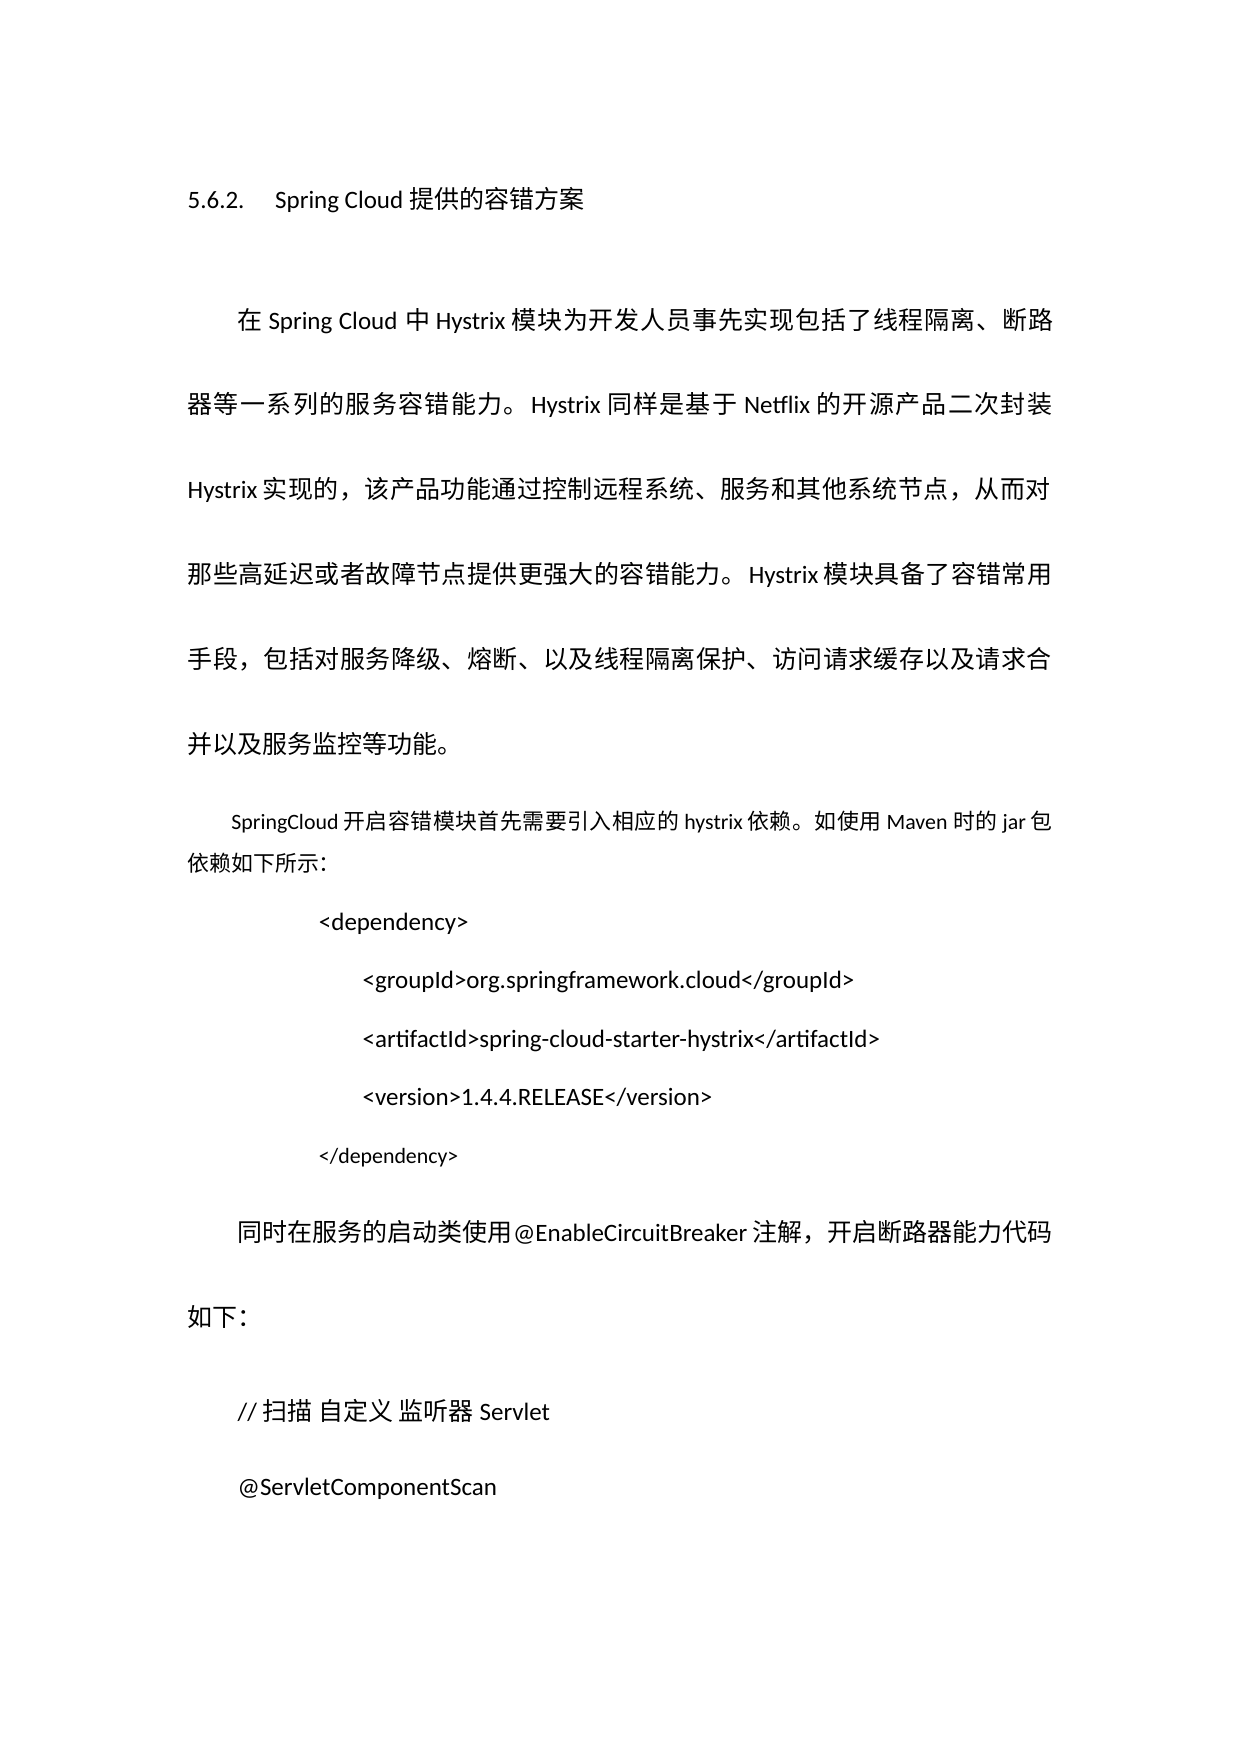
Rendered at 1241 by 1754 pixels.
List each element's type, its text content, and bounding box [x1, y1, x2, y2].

text <groupId>org.springframework.cloud</groupId> [187, 962, 1053, 996]
text <dependency> [187, 904, 1053, 938]
text // 扫描 自定义 监听器 Servlet [187, 1376, 1053, 1444]
text SpringCloud开启容错模块首先需要引入相应的hystrix依赖。如使用Maven 时的jar包依赖如下所示： [187, 803, 1053, 879]
text @ServletComponentScan [187, 1470, 1053, 1504]
subtitle Spring Cloud 提供的容错方案 [187, 163, 1053, 231]
text </dependency> [187, 1138, 1053, 1172]
text <artifactId>spring-cloud-starter-hystrix</artifactId> [187, 1021, 1053, 1055]
text 在Spring Cloud 中Hystrix模块为开发人员事先实现包括了线程隔离、断路器等一系列的服务容错能力。Hystrix同样是基于Netflix的开源产品二次封装 Hystrix实现的，该产品功能通过控制远程系统、服务和其他系统节点，从而对那些高延迟或者故障节点提供更强大的容错能力。Hystrix模块具备了容错常用手段，包括对服务降级、熔断、以及线程隔离保护、访问请求缓存以及请求合并以及服务监控等功能。 [187, 284, 1053, 777]
text <version>1.4.4.RELEASE</version> [187, 1079, 1053, 1113]
text 同时在服务的启动类使用@EnableCircuitBreaker注解，开启断路器能力代码如下： [187, 1197, 1053, 1350]
